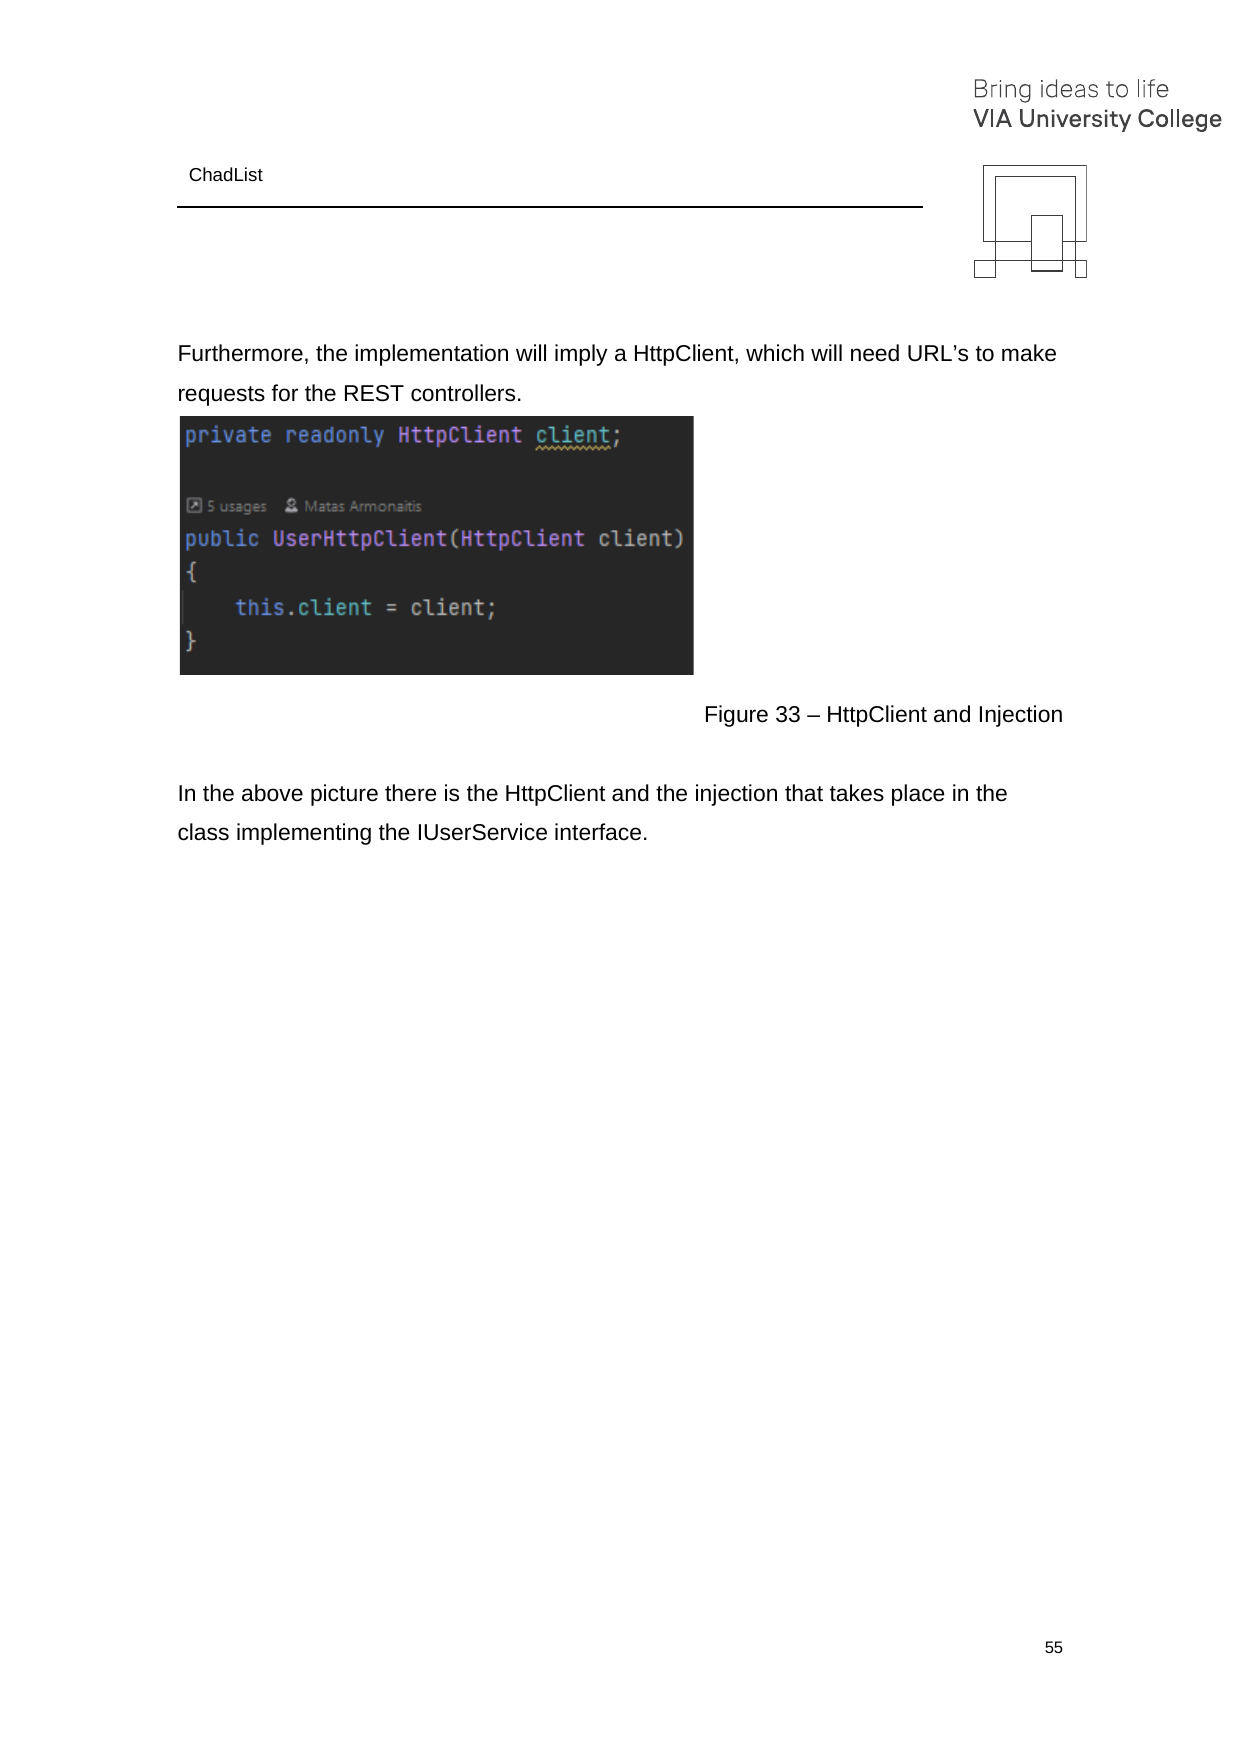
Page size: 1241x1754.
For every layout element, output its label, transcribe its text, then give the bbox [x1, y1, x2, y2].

text Furthermore, the implementation will imply a HttpClient, which will need URL’s to make requests for the REST controllers. [177, 340, 1063, 406]
text In the above picture there is the HttpClient and the injection that takes place in the class implementing the IUserService interface. [177, 780, 1063, 846]
picture [179, 416, 694, 675]
